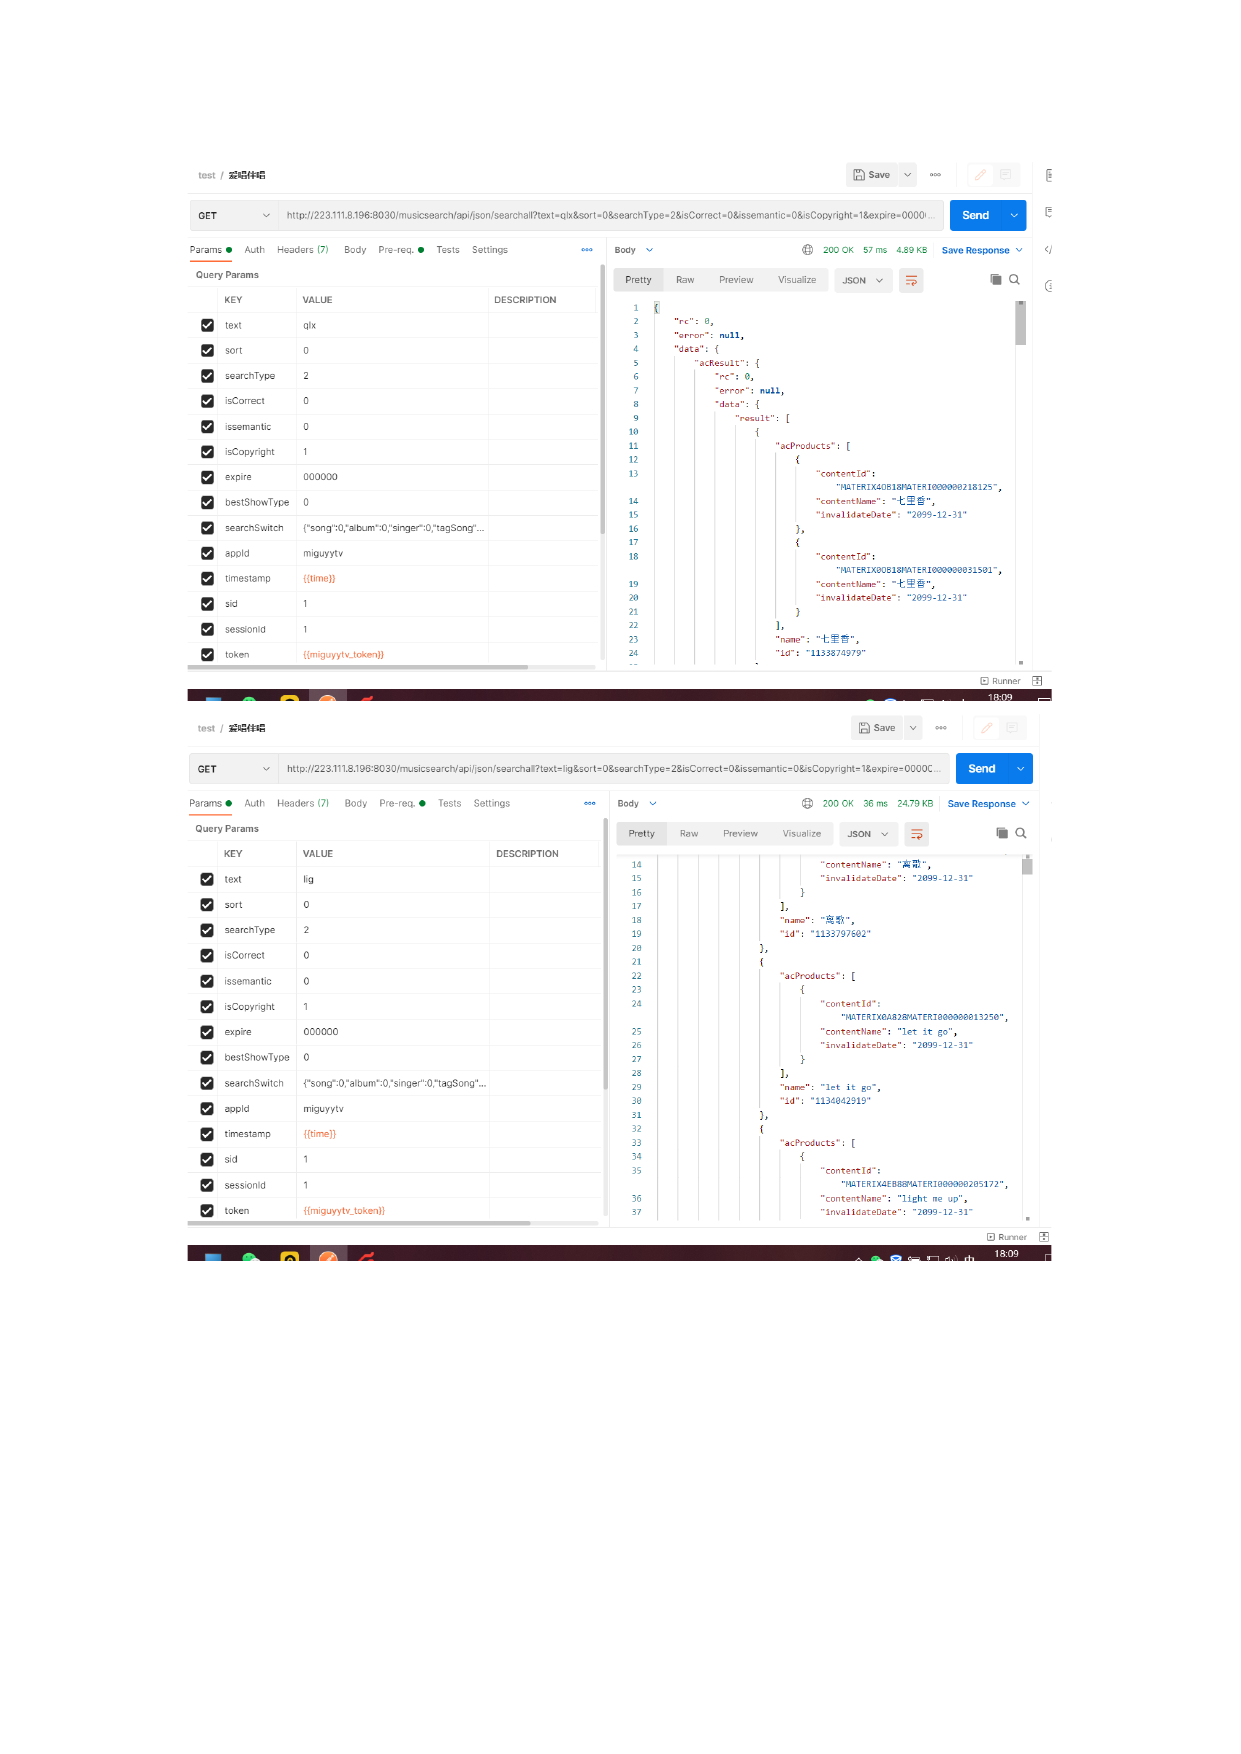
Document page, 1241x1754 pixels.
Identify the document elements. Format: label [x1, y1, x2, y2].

picture [187, 162, 1052, 701]
picture [187, 714, 1052, 1261]
